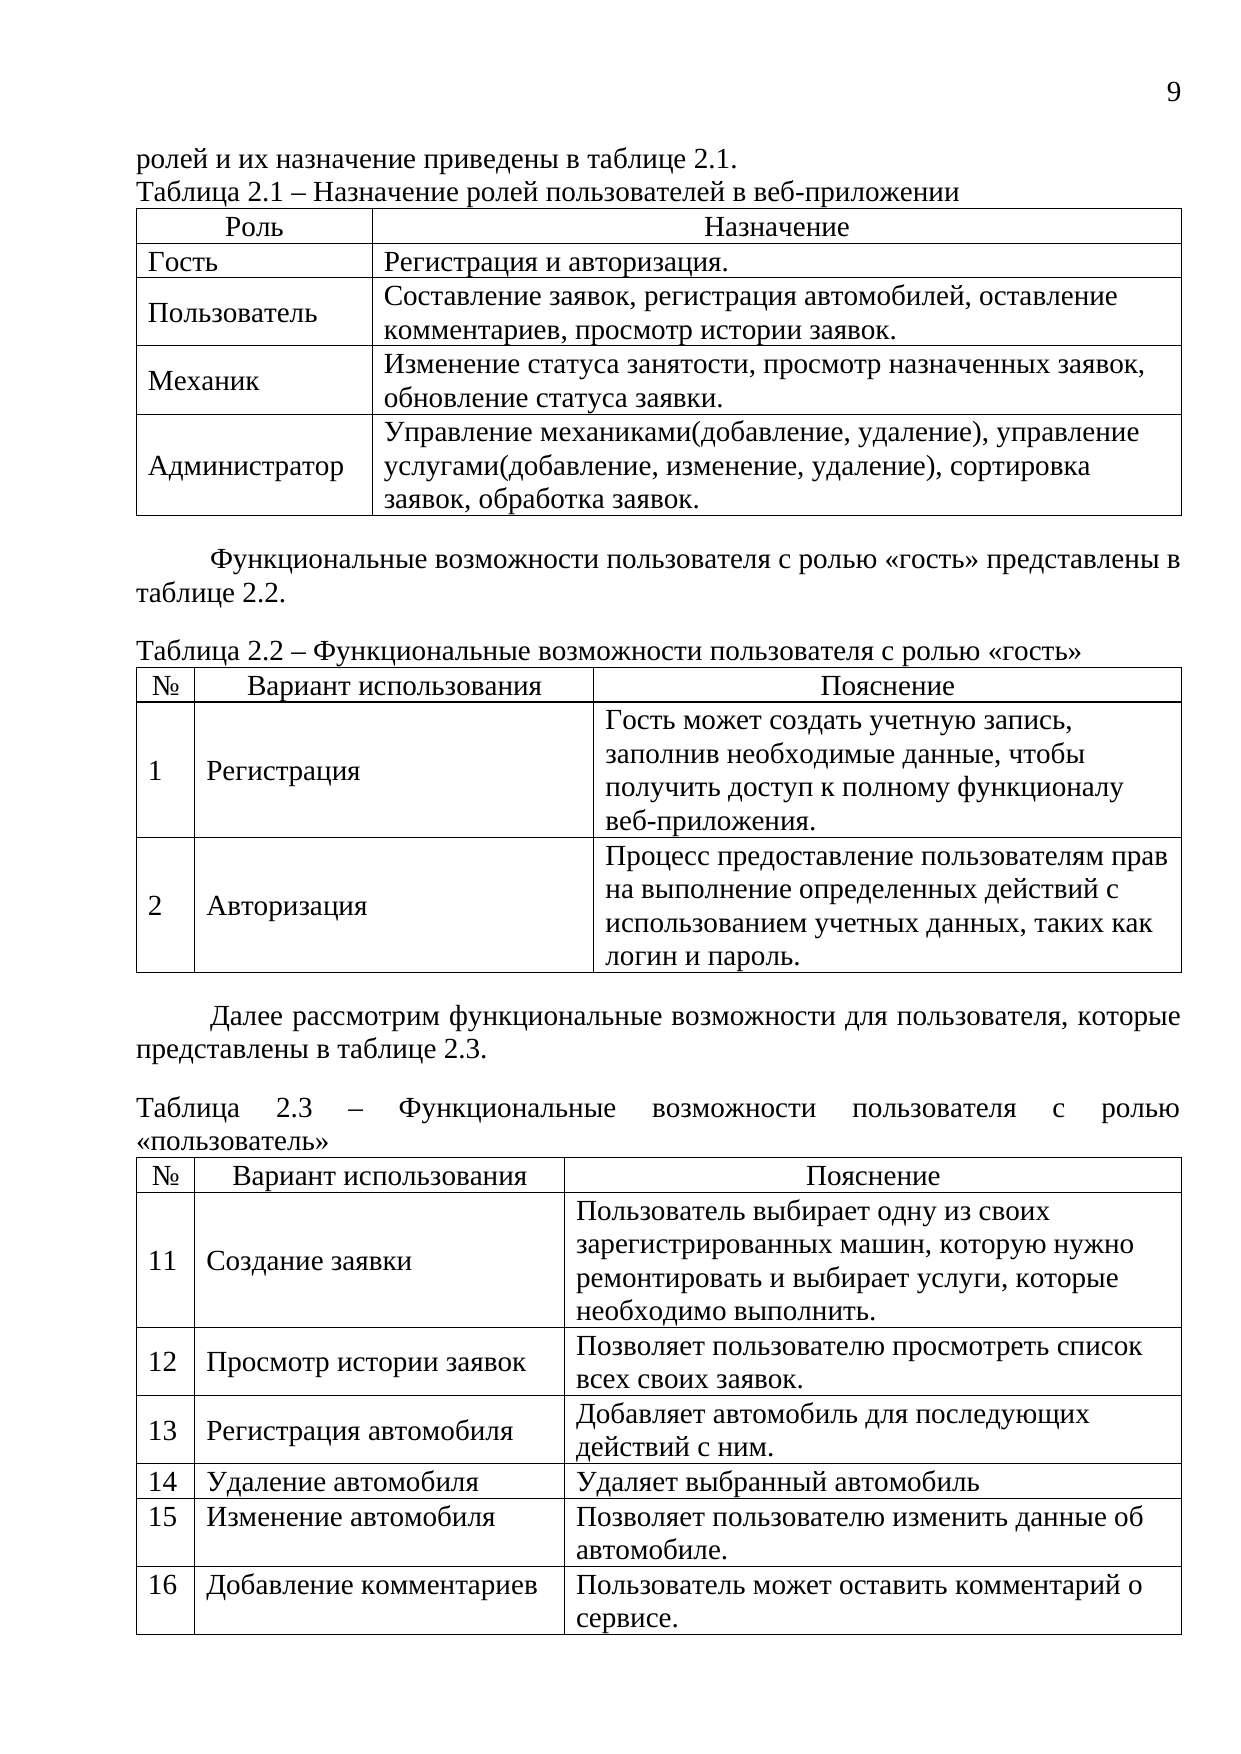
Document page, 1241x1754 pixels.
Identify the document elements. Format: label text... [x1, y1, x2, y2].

table_header Пояснение [594, 668, 1181, 701]
table_cell 11 [137, 1193, 194, 1327]
table_cell 13 [137, 1396, 194, 1463]
text Далее рассмотрим функциональные возможности для пользователя, которые представлены в таблице 2.3. [136, 998, 1181, 1065]
table_cell 12 [137, 1328, 194, 1395]
table_cell 15 [137, 1499, 194, 1566]
table_header Вариант использования [195, 668, 593, 701]
table_cell 1 [137, 703, 194, 837]
table_header Вариант использования [195, 1158, 564, 1192]
table_cell Пользователь [137, 278, 372, 345]
table_cell 2 [137, 838, 194, 972]
table_cell Создание заявки [195, 1193, 564, 1327]
table_cell Изменение статуса занятости, просмотр назначенных заявок, обновление статуса заявки. [373, 346, 1181, 413]
table_cell Пользователь может оставить комментарий о сервисе. [565, 1567, 1181, 1634]
table_cell Управление механиками(добавление, удаление), управление услугами(добавление, изменение, удаление), сортировка заявок, обработка заявок. [373, 415, 1181, 515]
table_cell Добавление комментариев [195, 1567, 564, 1634]
table_header Назначение [373, 209, 1181, 243]
table_header № [137, 668, 194, 701]
table_cell Процесс предоставление пользователям прав на выполнение определенных действий с использованием учетных данных, таких как логин и пароль. [594, 838, 1181, 972]
table_cell 14 [137, 1464, 194, 1498]
table_cell Изменение автомобиля [195, 1499, 564, 1566]
text Таблица 2.3 – Функциональные возможности пользователя с ролью «пользователь» [136, 1090, 1181, 1157]
table_cell Удаление автомобиля [195, 1464, 564, 1498]
text Таблица 2.2 – Функциональные возможности пользователя с ролью «гость» [136, 633, 1181, 667]
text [136, 141, 1181, 174]
table_cell Регистрация [195, 703, 593, 837]
table_cell Регистрация автомобиля [195, 1396, 564, 1463]
table_cell Удаляет выбранный автомобиль [565, 1464, 1181, 1498]
text Таблица 2.1 – Назначение ролей пользователей в веб-приложении [136, 174, 1181, 208]
table_cell Позволяет пользователю просмотреть список всех своих заявок. [565, 1328, 1181, 1395]
table_cell Механик [137, 346, 372, 413]
table_header № [137, 1158, 194, 1192]
table_cell Пользователь выбирает одну из своих зарегистрированных машин, которую нужно ремонтировать и выбирает услуги, которые необходимо выполнить. [565, 1193, 1181, 1327]
table_cell Администратор [137, 415, 372, 515]
table_cell Просмотр истории заявок [195, 1328, 564, 1395]
table_cell Позволяет пользователю изменить данные об автомобиле. [565, 1499, 1181, 1566]
text Функциональные возможности пользователя с ролью «гость» представлены в таблице 2.2. [136, 541, 1181, 608]
table_cell Добавляет автомобиль для последующих действий с ним. [565, 1396, 1181, 1463]
table_cell Регистрация и авторизация. [373, 244, 1181, 277]
table_cell Авторизация [195, 838, 593, 972]
table_cell Гость [137, 244, 372, 277]
table_cell 16 [137, 1567, 194, 1634]
table_cell Гость может создать учетную запись, заполнив необходимые данные, чтобы получить доступ к полному функционалу веб-приложения. [594, 703, 1181, 837]
table_header Роль [137, 209, 372, 243]
table_header Пояснение [565, 1158, 1181, 1192]
table_cell Составление заявок, регистрация автомобилей, оставление комментариев, просмотр истории заявок. [373, 278, 1181, 345]
